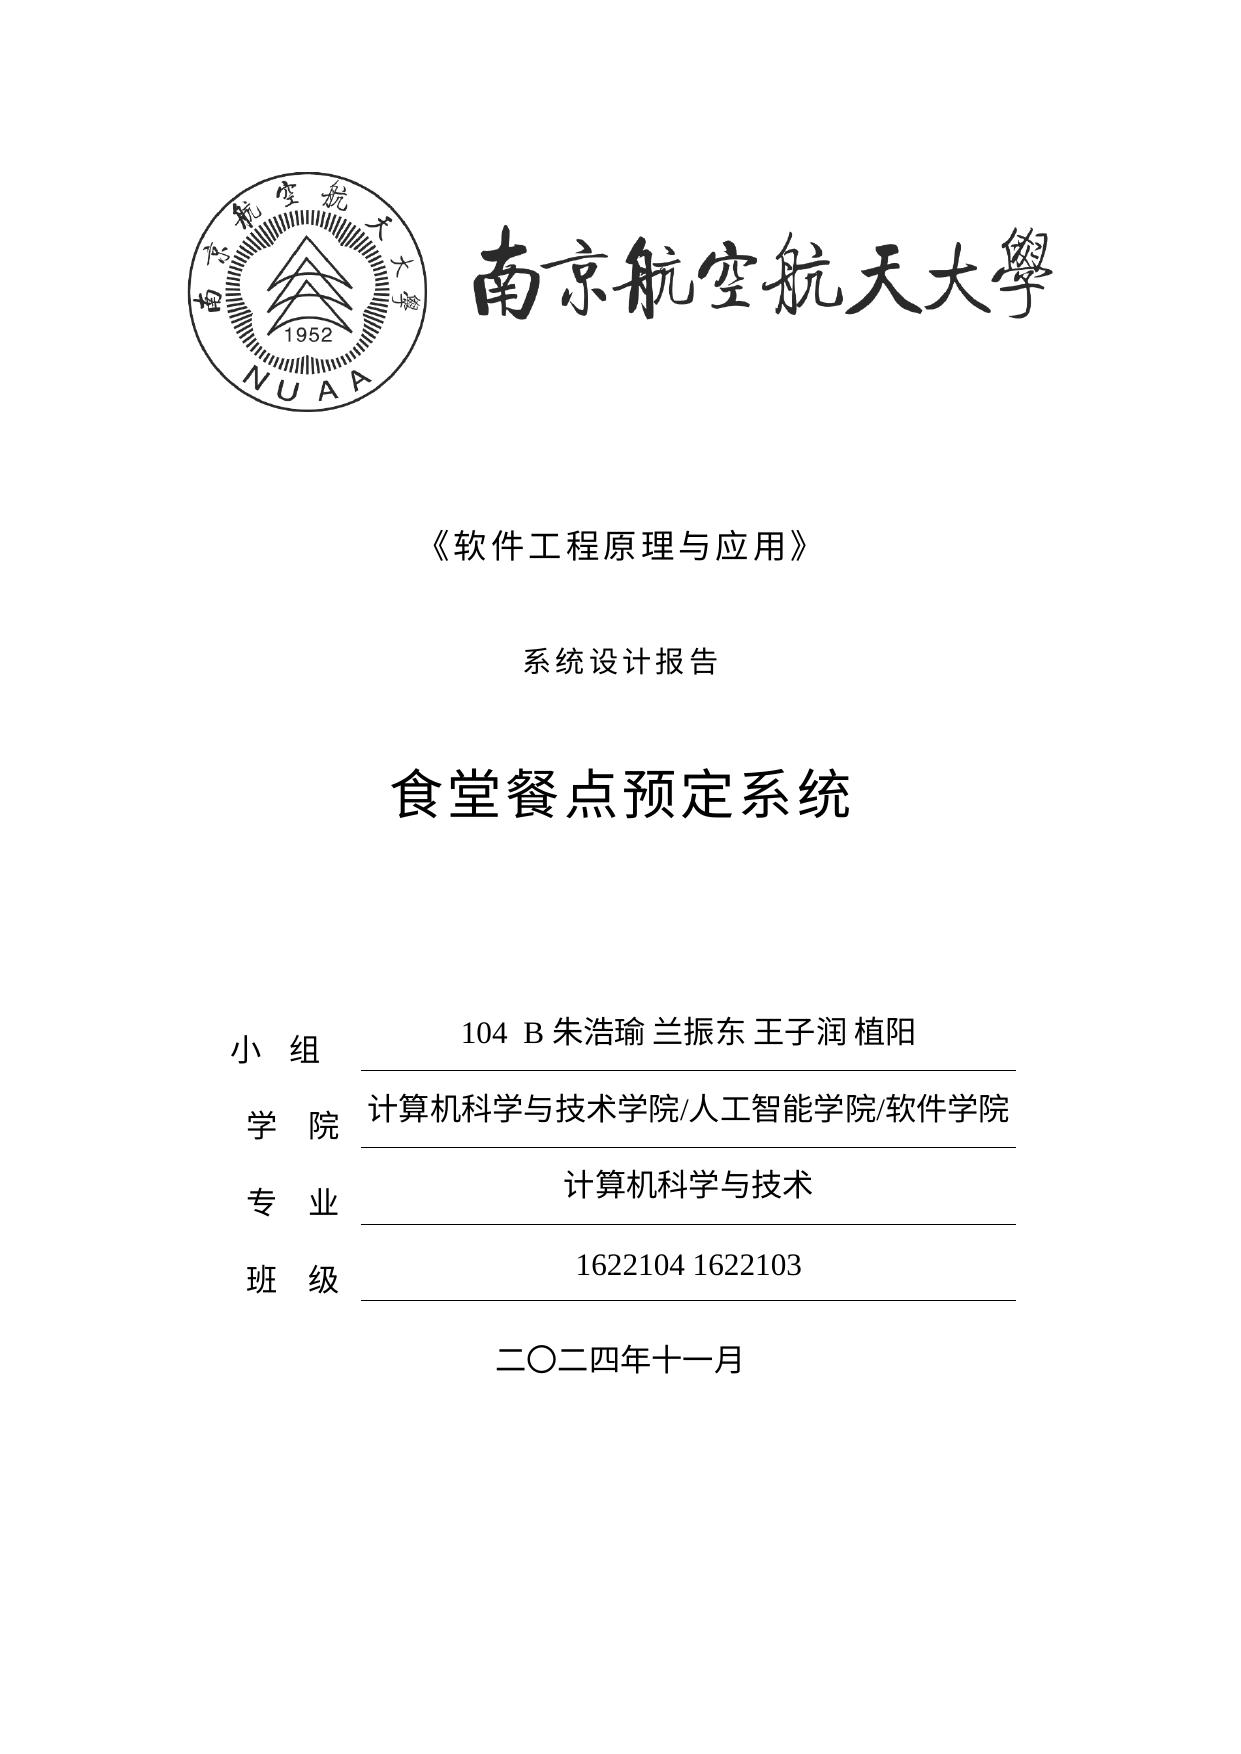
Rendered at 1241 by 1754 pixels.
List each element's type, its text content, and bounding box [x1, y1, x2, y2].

text 《软件工程原理与应用》 [187, 512, 1053, 577]
table_header 104 B 朱浩瑜 兰振东 王子润 植阳 [361, 993, 1016, 1070]
text 系统设计报告 [187, 627, 1053, 692]
table_cell 1622104 1622103 [361, 1225, 1016, 1300]
table_cell 计算机科学与技术 [361, 1148, 1016, 1223]
table_cell 学院 [225, 1070, 361, 1147]
table_header 小 组 [225, 993, 361, 1070]
table_cell 专业 [225, 1147, 361, 1223]
table_cell 班级 [225, 1224, 361, 1300]
table_cell 计算机科学与技术学院/人工智能学院/软件学院 [361, 1071, 1016, 1147]
text 食堂餐点预定系统 [187, 742, 1053, 839]
text 二〇二四年十一月 [187, 1147, 1053, 1391]
